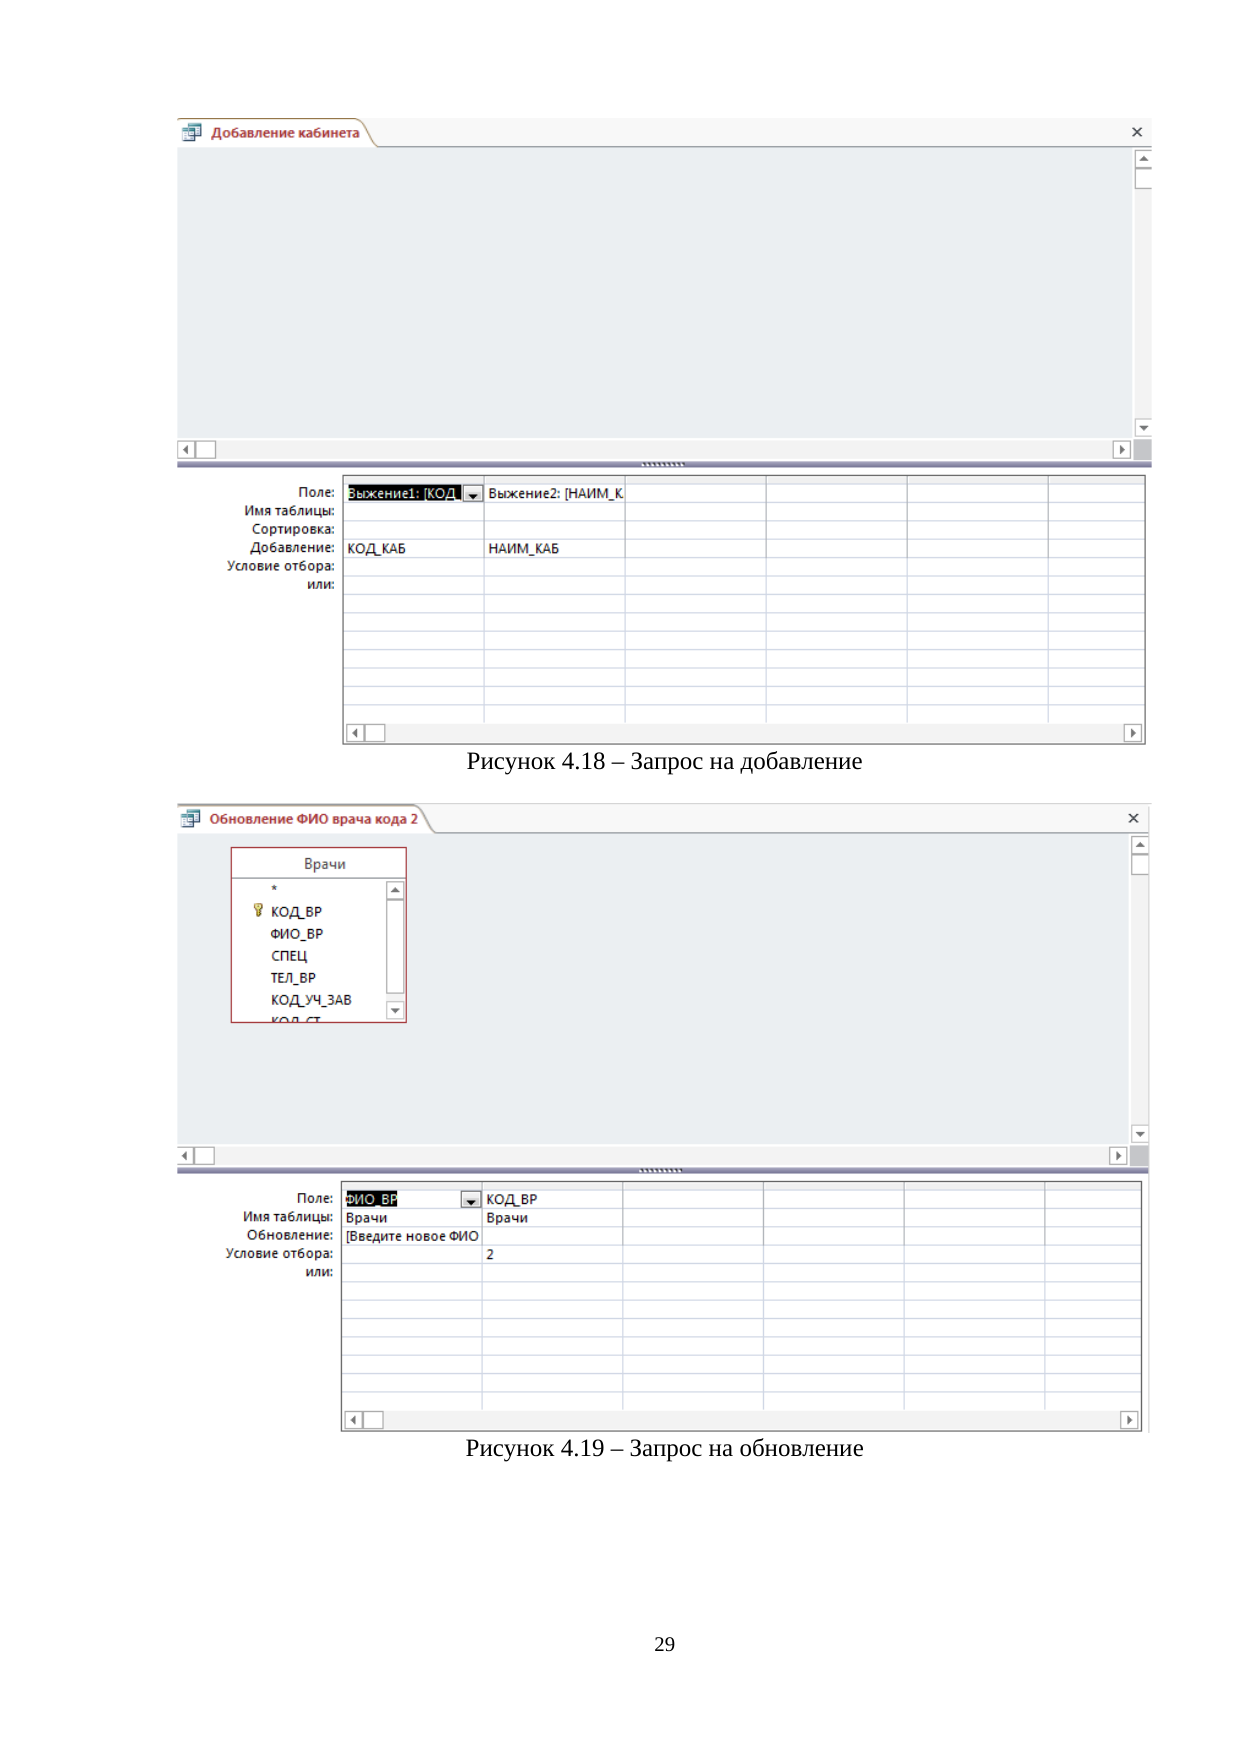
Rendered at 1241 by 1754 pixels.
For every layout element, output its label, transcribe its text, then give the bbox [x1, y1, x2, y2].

picture [177, 803, 1152, 1433]
text Рисунок 4.19 – Запрос на обновление [177, 1433, 1152, 1462]
text Рисунок 4.18 – Запрос на добавление [177, 746, 1152, 774]
picture [177, 118, 1152, 746]
